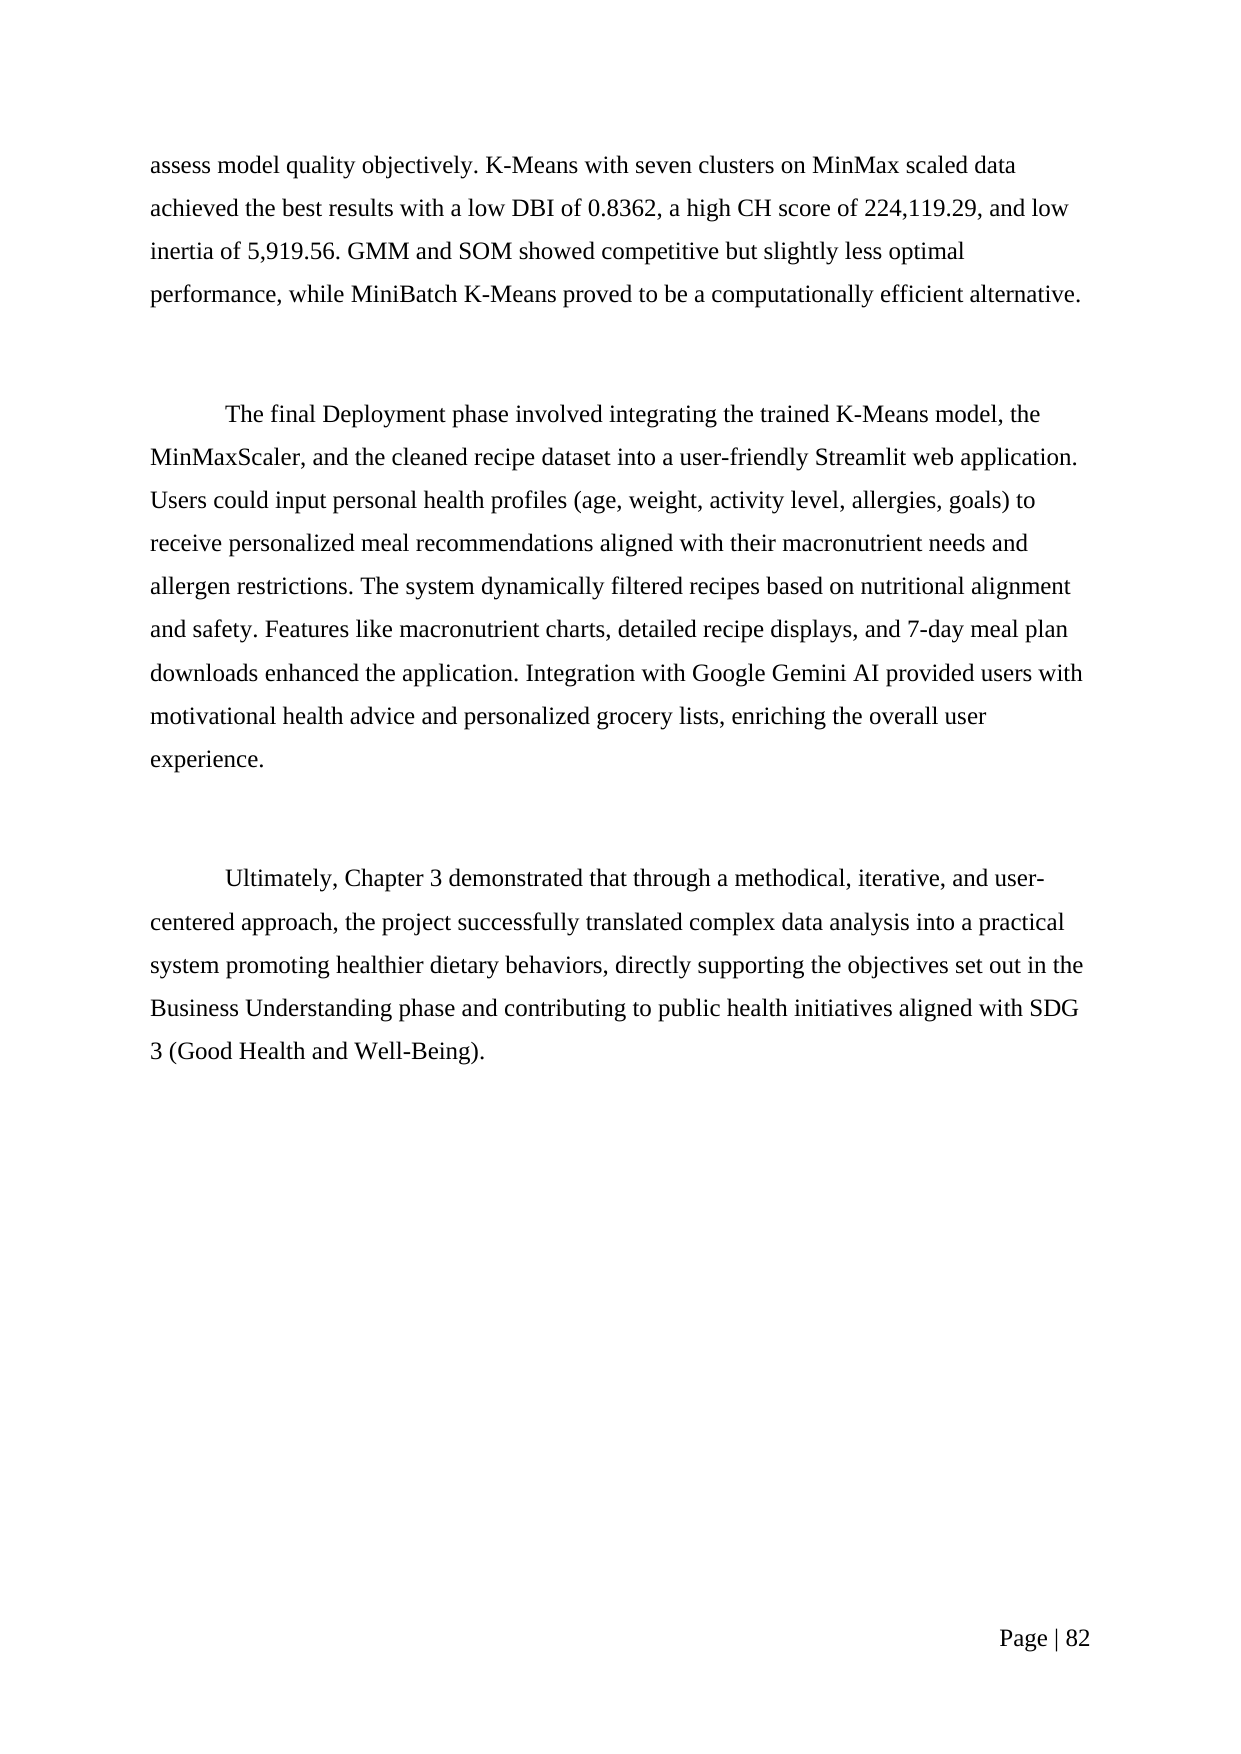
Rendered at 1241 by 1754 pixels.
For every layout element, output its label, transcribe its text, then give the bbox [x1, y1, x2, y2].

text The final Deployment phase involved integrating the trained K-Means model, the MinMaxScaler, and the cleaned recipe dataset into a user-friendly Streamlit web application. Users could input personal health profiles (age, weight, activity level, allergies, goals) to receive personalized meal recommendations aligned with their macronutrient needs and allergen restrictions. The system dynamically filtered recipes based on nutritional alignment and safety. Features like macronutrient charts, detailed recipe displays, and 7-day meal plan downloads enhanced the application. Integration with Google Gemini AI provided users with motivational health advice and personalized grocery lists, enriching the overall user experience. [150, 399, 1090, 773]
text Ultimately, Chapter 3 demonstrated that through a methodical, iterative, and user-centered approach, the project successfully translated complex data analysis into a practical system promoting healthier dietary behaviors, directly supporting the objectives set out in the Business Understanding phase and contributing to public health initiatives aligned with SDG 3 (Good Health and Well-Being). [150, 863, 1090, 1065]
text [150, 150, 1090, 308]
